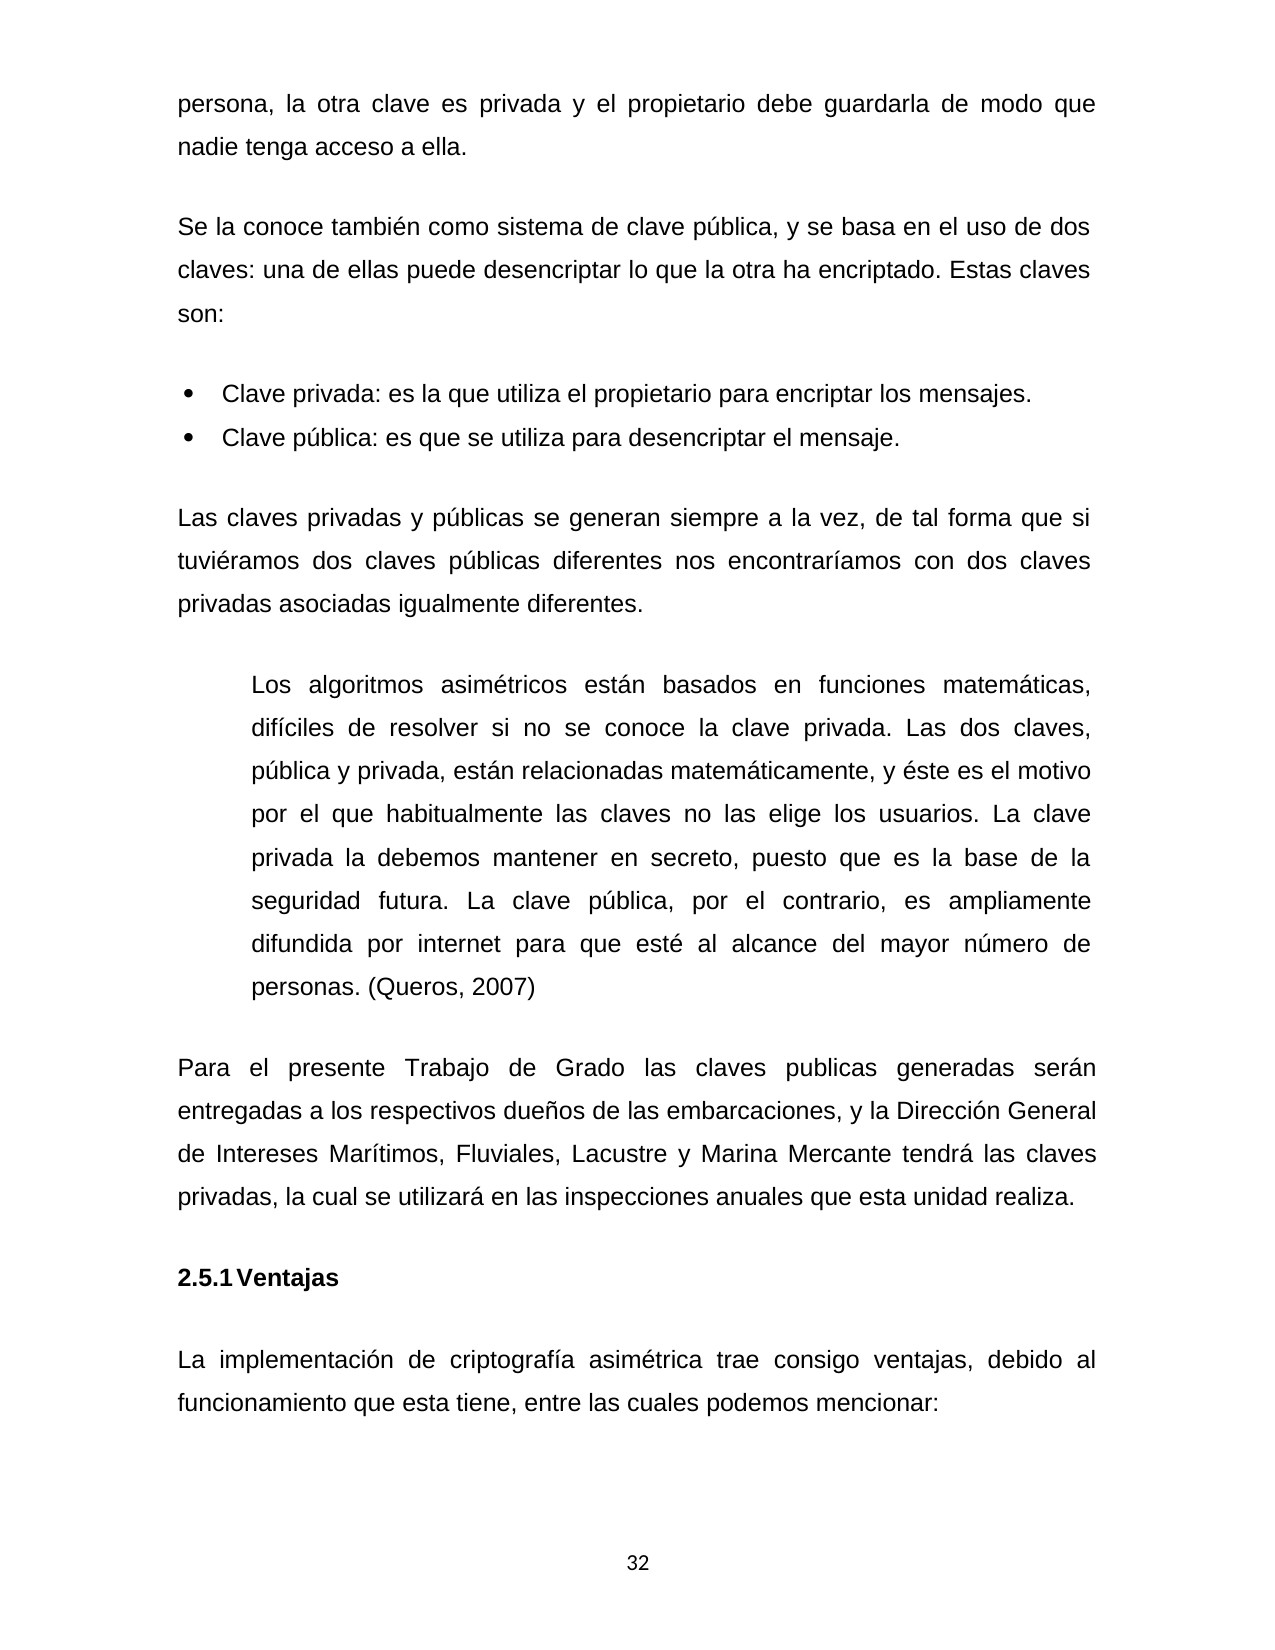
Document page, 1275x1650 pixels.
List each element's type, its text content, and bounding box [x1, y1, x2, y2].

text Para el presente Trabajo de Grado las claves publicas generadas serán entregadas a los respectivos dueños de las embarcaciones, y la Dirección General de Intereses Marítimos, Fluviales, Lacustre y Marina Mercante tendrá las claves privadas, la cual se utilizará en las inspecciones anuales que esta unidad realiza. [177, 1053, 1098, 1211]
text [177, 89, 1098, 161]
list Ventajas [177, 1263, 1031, 1291]
text Se la conoce también como sistema de clave pública, y se basa en el uso de dos claves: una de ellas puede desencriptar lo que la otra ha encriptado. Estas claves son: [177, 212, 1092, 327]
text La implementación de criptografía asimétrica trae consigo ventajas, debido al funcionamiento que esta tiene, entre las cuales podemos mencionar: [177, 1345, 1098, 1417]
list Clave pública: es que se utiliza para desencriptar el mensaje. [184, 422, 1092, 451]
list Clave privada: es la que utiliza el propietario para encriptar los mensajes. [184, 379, 1092, 408]
text Los algoritmos asimétricos están basados en funciones matemáticas, difíciles de resolver si no se conoce la clave privada. Las dos claves, pública y privada, están relacionadas matemáticamente, y éste es el motivo por el que habitualmente las claves no las elige los usuarios. La clave privada la debemos mantener en secreto, puesto que es la base de la seguridad futura. La clave pública, por el contrario, es ampliamente difundida por internet para que esté al alcance del mayor número de personas. (Queros, 2007) [251, 670, 1092, 1001]
text Las claves privadas y públicas se generan siempre a la vez, de tal forma que si tuviéramos dos claves públicas diferentes nos encontraríamos con dos claves privadas asociadas igualmente diferentes. [177, 503, 1092, 618]
